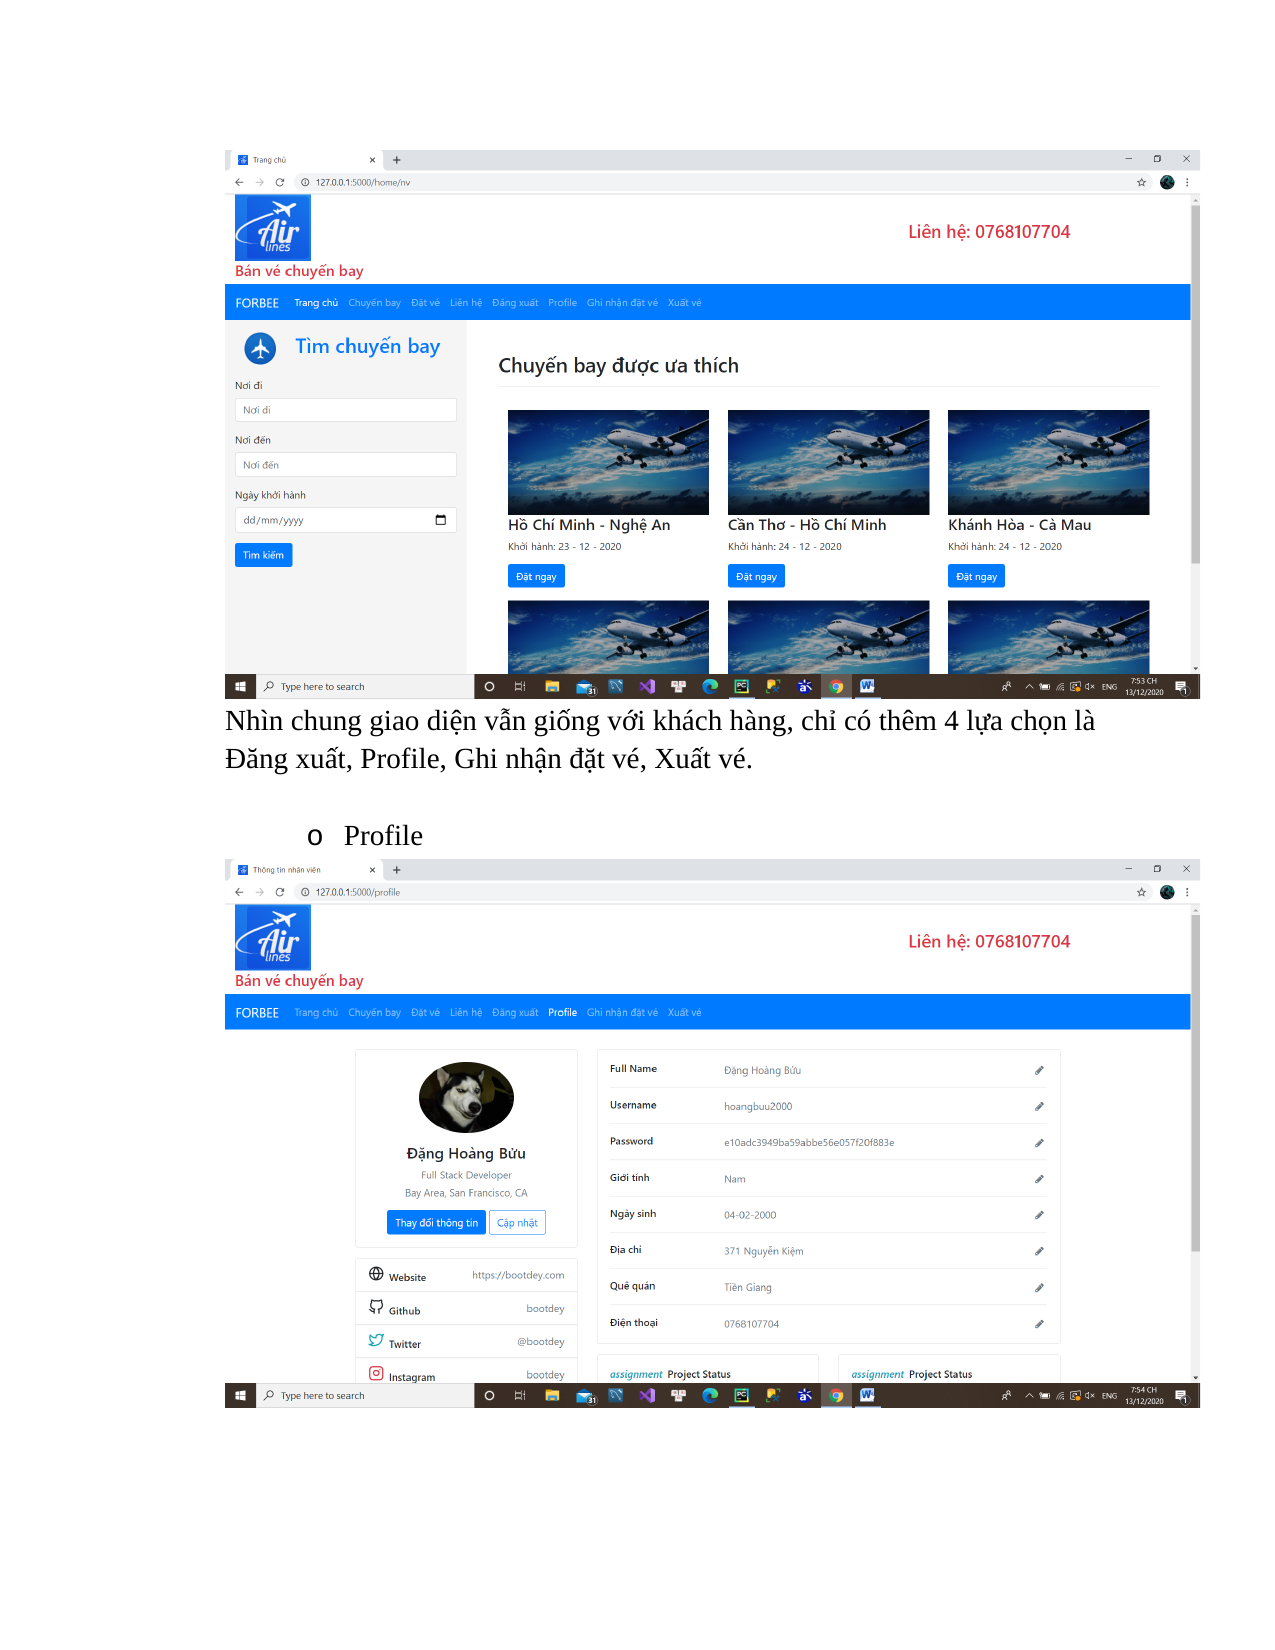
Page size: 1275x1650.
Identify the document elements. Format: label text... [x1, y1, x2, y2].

list Nhìn chung giao diện vẫn giống với khách hàng, chỉ có thêm 4 lựa chọn là Đăng xuất, Profile, Ghi nhận đặt vé, Xuất vé. [225, 703, 1125, 775]
list Profile [306, 818, 1125, 854]
picture [225, 859, 1200, 1408]
picture [225, 150, 1200, 699]
